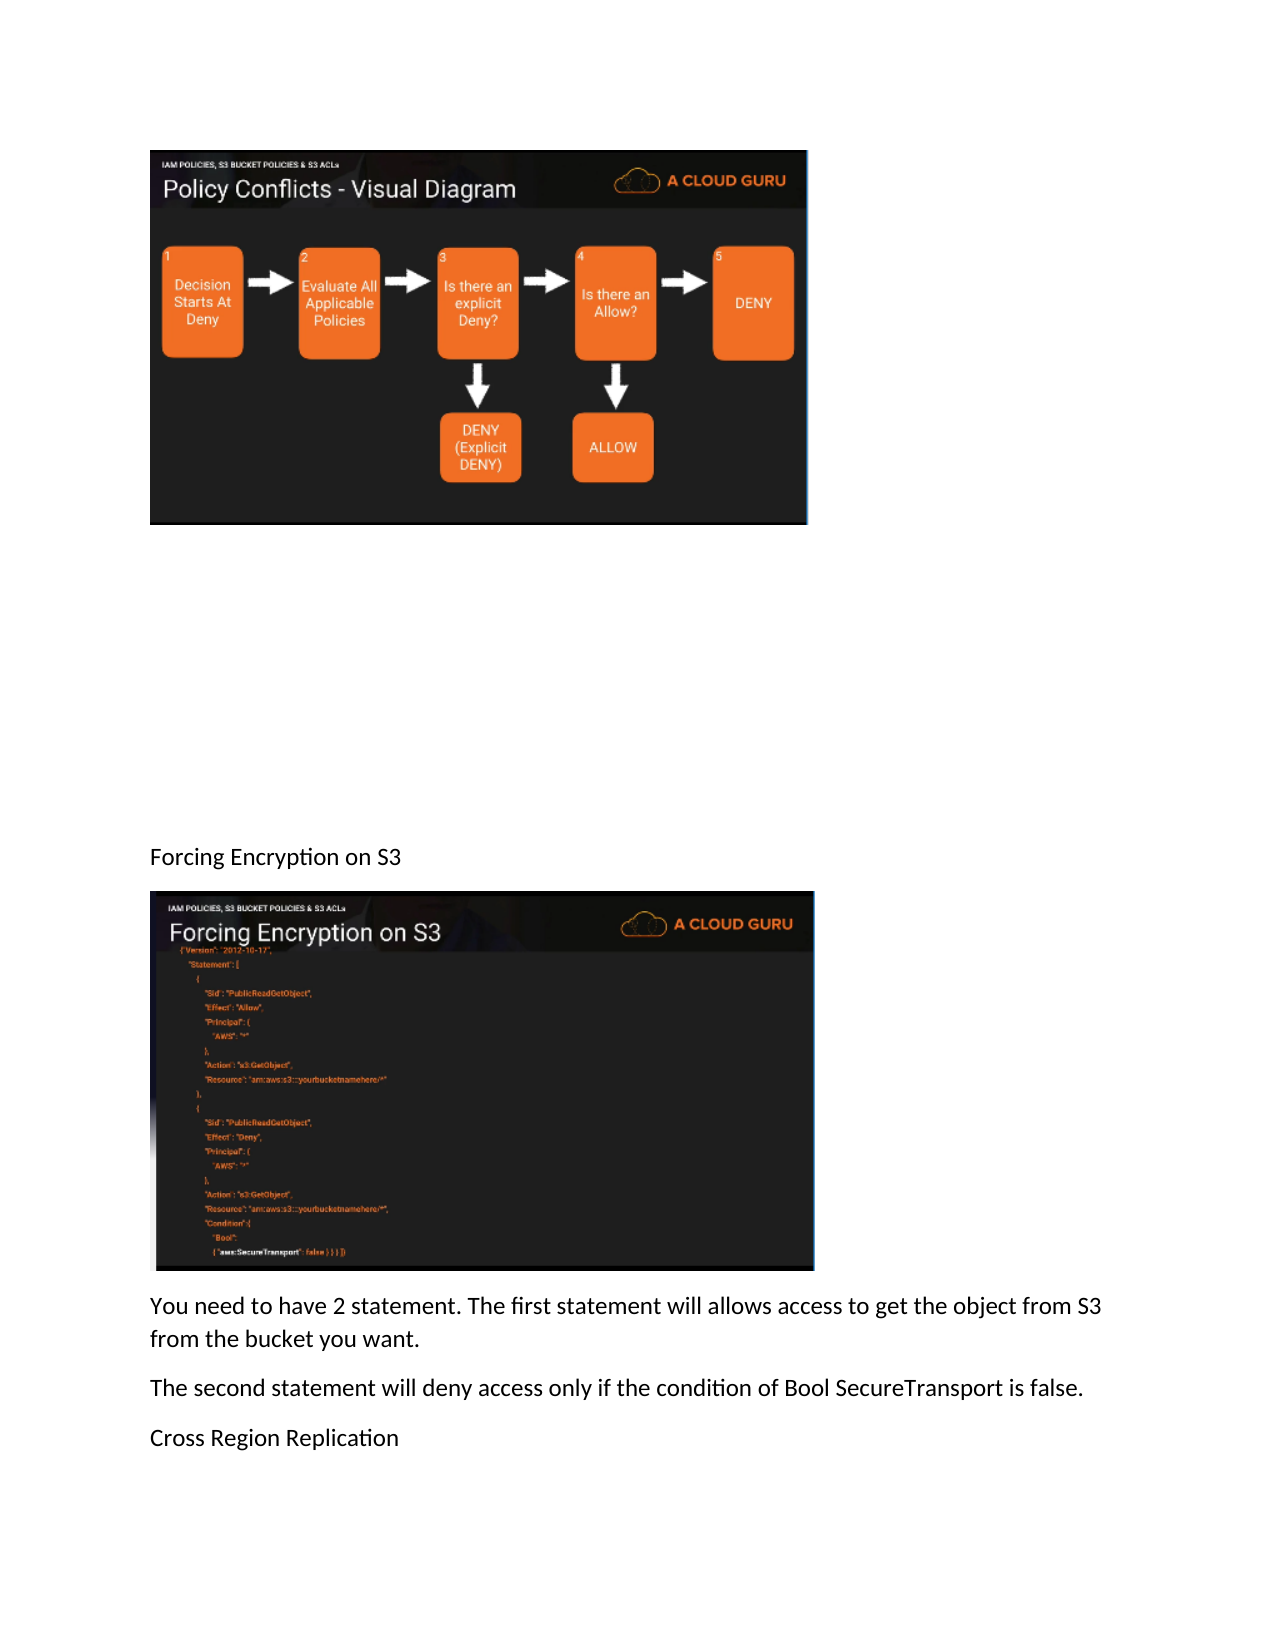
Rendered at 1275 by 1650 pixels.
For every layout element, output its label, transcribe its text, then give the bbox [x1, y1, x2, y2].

picture [150, 891, 815, 1271]
text The second statement will deny access only if the condition of Bool SecureTransport is false. [150, 1372, 1125, 1403]
text You need to have 2 statement. The first statement will allows access to get the object from S3 from the bucket you want. [150, 1290, 1125, 1353]
text Cross Region Replication [150, 1422, 1125, 1452]
text Forcing Encryption on S3 [150, 841, 1125, 872]
picture [150, 150, 809, 525]
